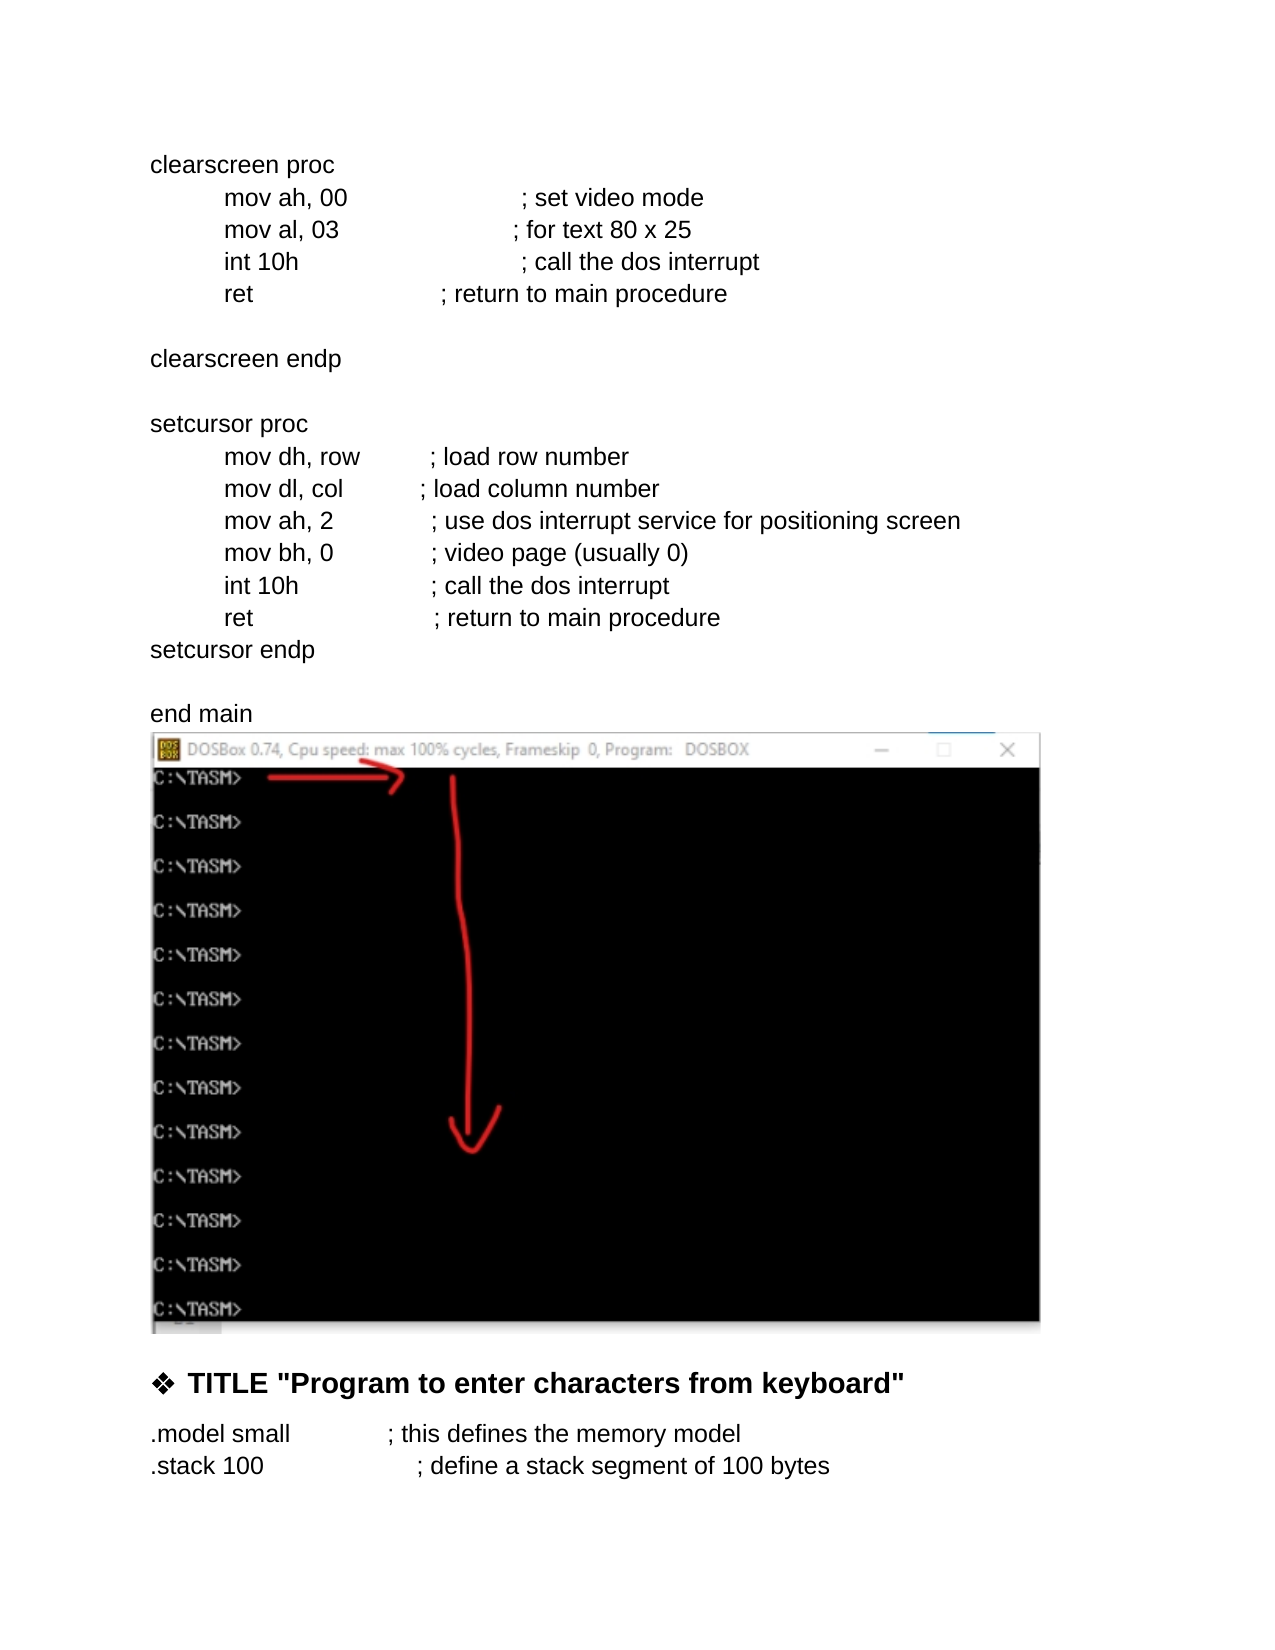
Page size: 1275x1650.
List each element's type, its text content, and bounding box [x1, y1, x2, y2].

text .stack 100 ; define a stack segment of 100 bytes [150, 1451, 1125, 1480]
text .model small ; this defines the memory model [150, 1419, 1125, 1448]
text end main [150, 699, 1125, 728]
text setcursor proc [150, 409, 1125, 438]
list TITLE "Program to enter characters from keyboard" [150, 1366, 1125, 1400]
text mov dh, row ; load row number [224, 442, 1125, 471]
text mov dl, col ; load column number [224, 474, 1125, 503]
picture [150, 732, 1041, 1334]
text ret ; return to main procedure [224, 279, 1125, 308]
text int 10h ; call the dos interrupt [224, 247, 1125, 276]
text mov ah, 2 ; use dos interrupt service for positioning screen [224, 506, 1125, 535]
text mov ah, 00 ; set video mode [224, 183, 1125, 212]
text int 10h ; call the dos interrupt [224, 571, 1125, 599]
text mov bh, 0 ; video page (usually 0) [224, 538, 1125, 567]
text clearscreen endp [150, 344, 1125, 373]
text setcursor endp [150, 635, 1125, 664]
text ret ; return to main procedure [224, 603, 1125, 632]
text clearscreen proc [150, 150, 1125, 179]
text mov al, 03 ; for text 80 x 25 [224, 215, 1125, 244]
